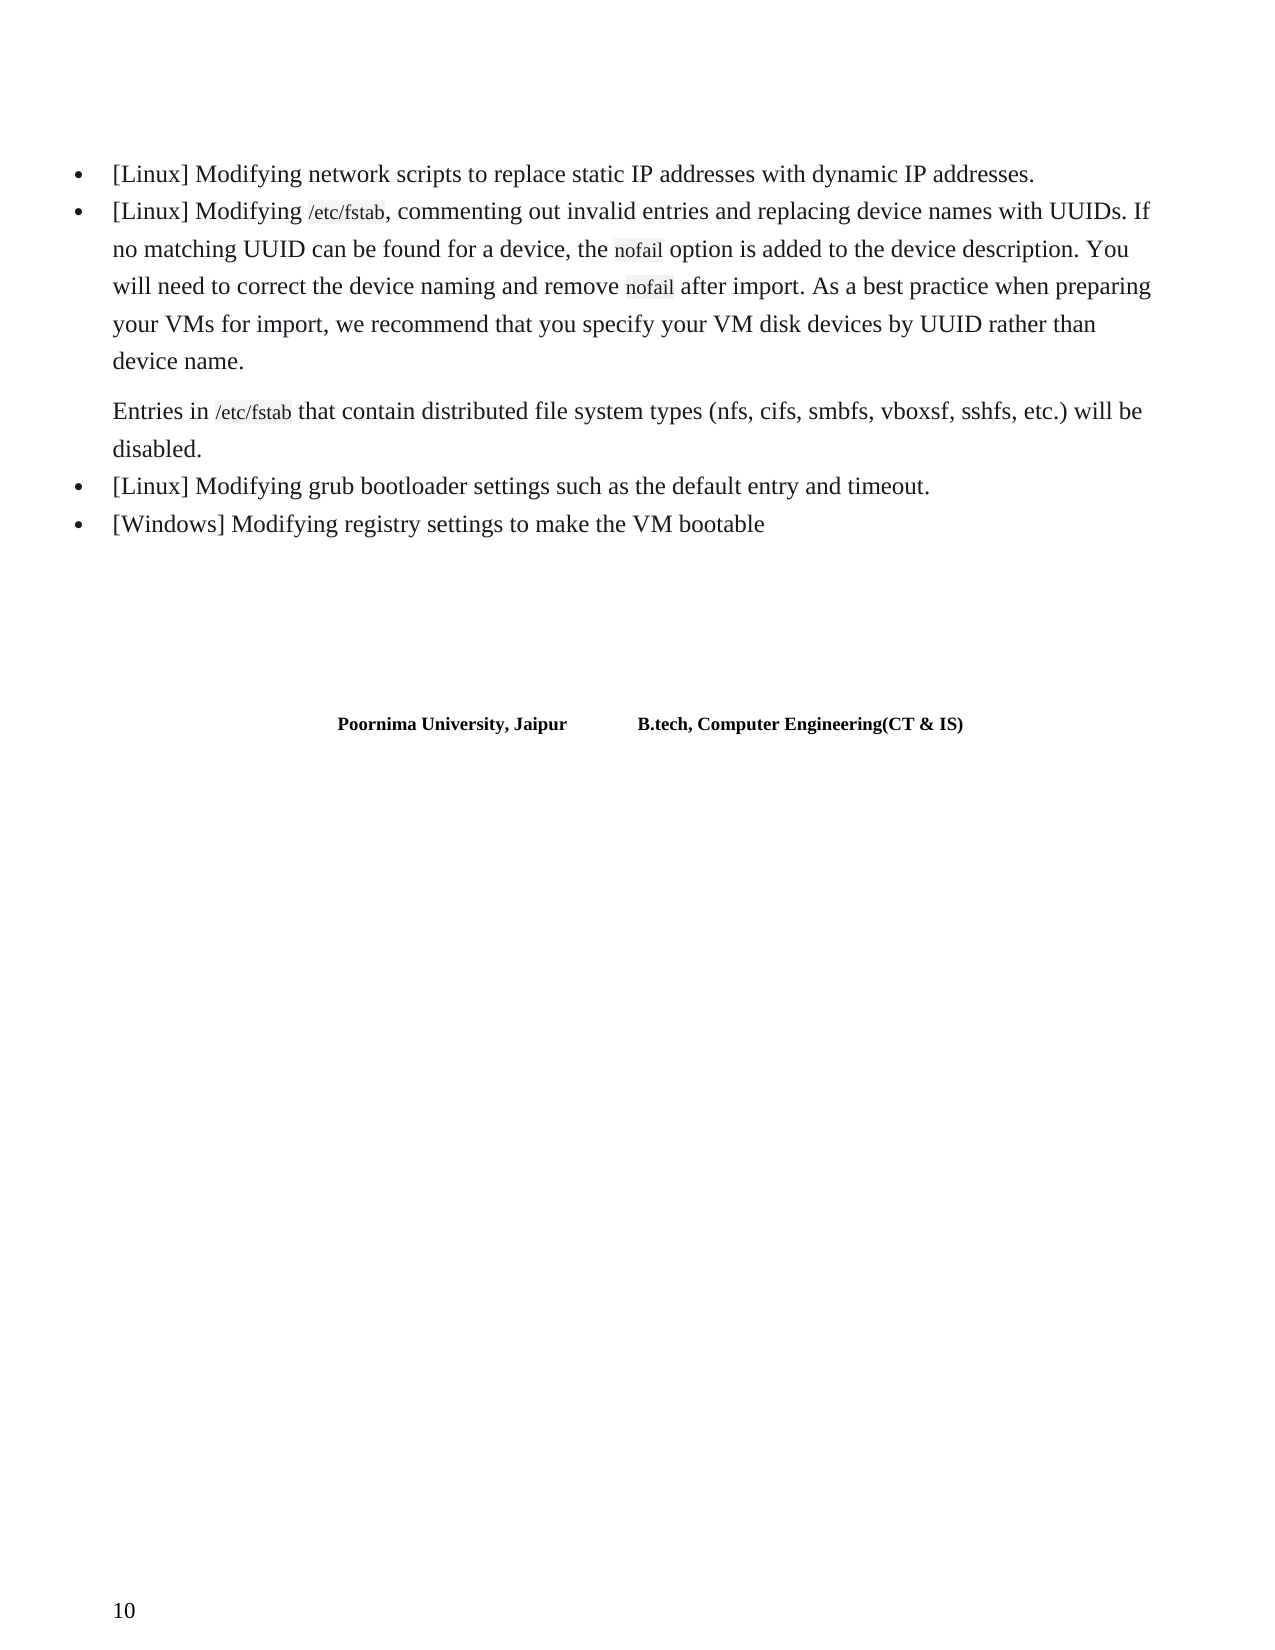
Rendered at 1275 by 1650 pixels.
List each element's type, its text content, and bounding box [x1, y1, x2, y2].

list [Linux] Modifying grub bootloader settings such as the default entry and timeout. [75, 462, 1162, 500]
list [Windows] Modifying registry settings to make the VM bootable [75, 500, 1162, 537]
list [Linux] Modifying network scripts to replace static IP addresses with dynamic IP addresses. [75, 150, 1162, 187]
text Poornima University, Jaipur B.tech, Computer Engineering(CT & IS) [262, 714, 1162, 735]
text Entries in /etc/fstab that contain distributed file system types (nfs, cifs, smbfs, vboxsf, sshfs, etc.) will be disabled. [112, 387, 1162, 462]
list [Linux] Modifying /etc/fstab, commenting out invalid entries and replacing device names with UUIDs. If no matching UUID can be found for a device, the nofail option is added to the device description. You will need to correct the device naming and remove nofail after import. As a best practice when preparing your VMs for import, we recommend that you specify your VM disk devices by UUID rather than device name. [75, 187, 1162, 375]
